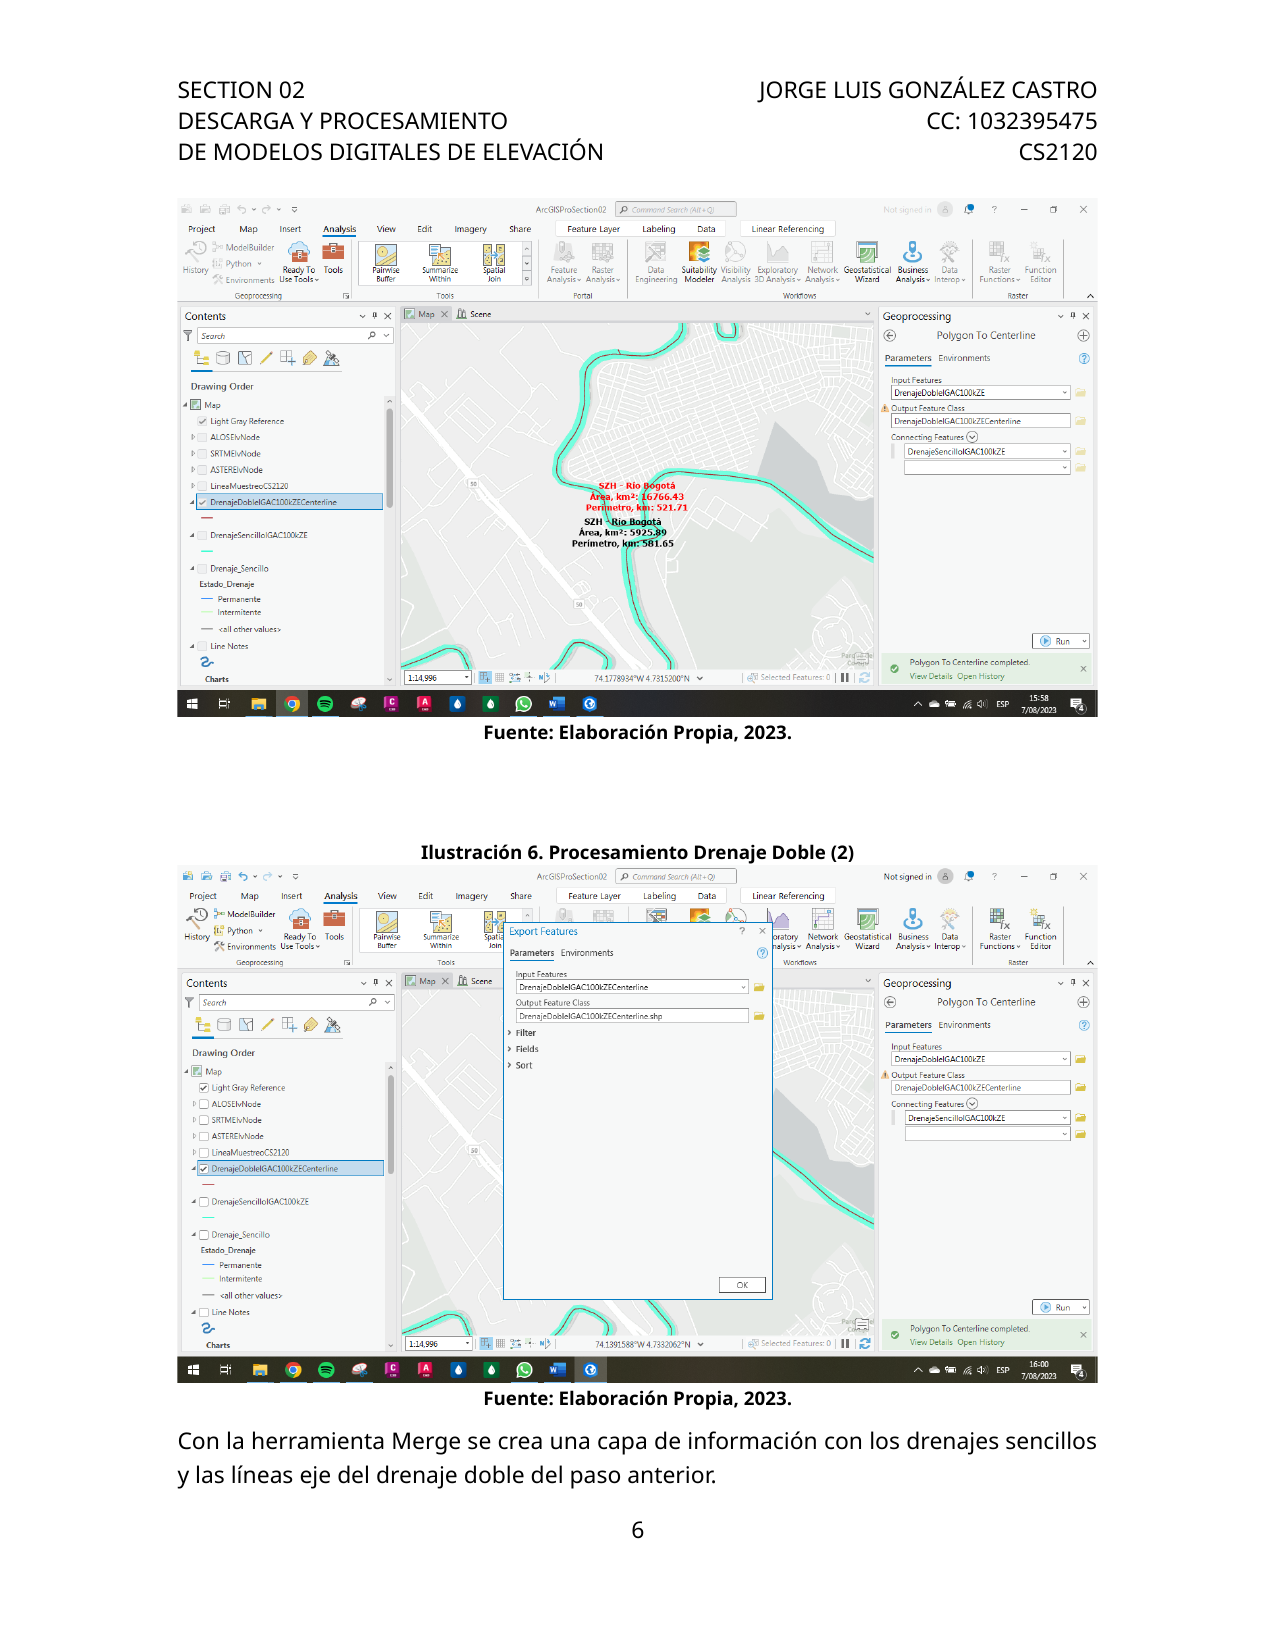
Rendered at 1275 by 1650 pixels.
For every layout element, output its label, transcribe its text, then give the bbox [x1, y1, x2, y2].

text Fuente: Elaboración Propia, 2023. [177, 719, 1098, 745]
picture [177, 198, 1098, 717]
picture [177, 865, 1098, 1383]
text Fuente: Elaboración Propia, 2023. [177, 1385, 1098, 1411]
text Con la herramienta Merge se crea una capa de información con los drenajes sencillos y las líneas eje del drenaje doble del paso anterior. [177, 1425, 1098, 1490]
